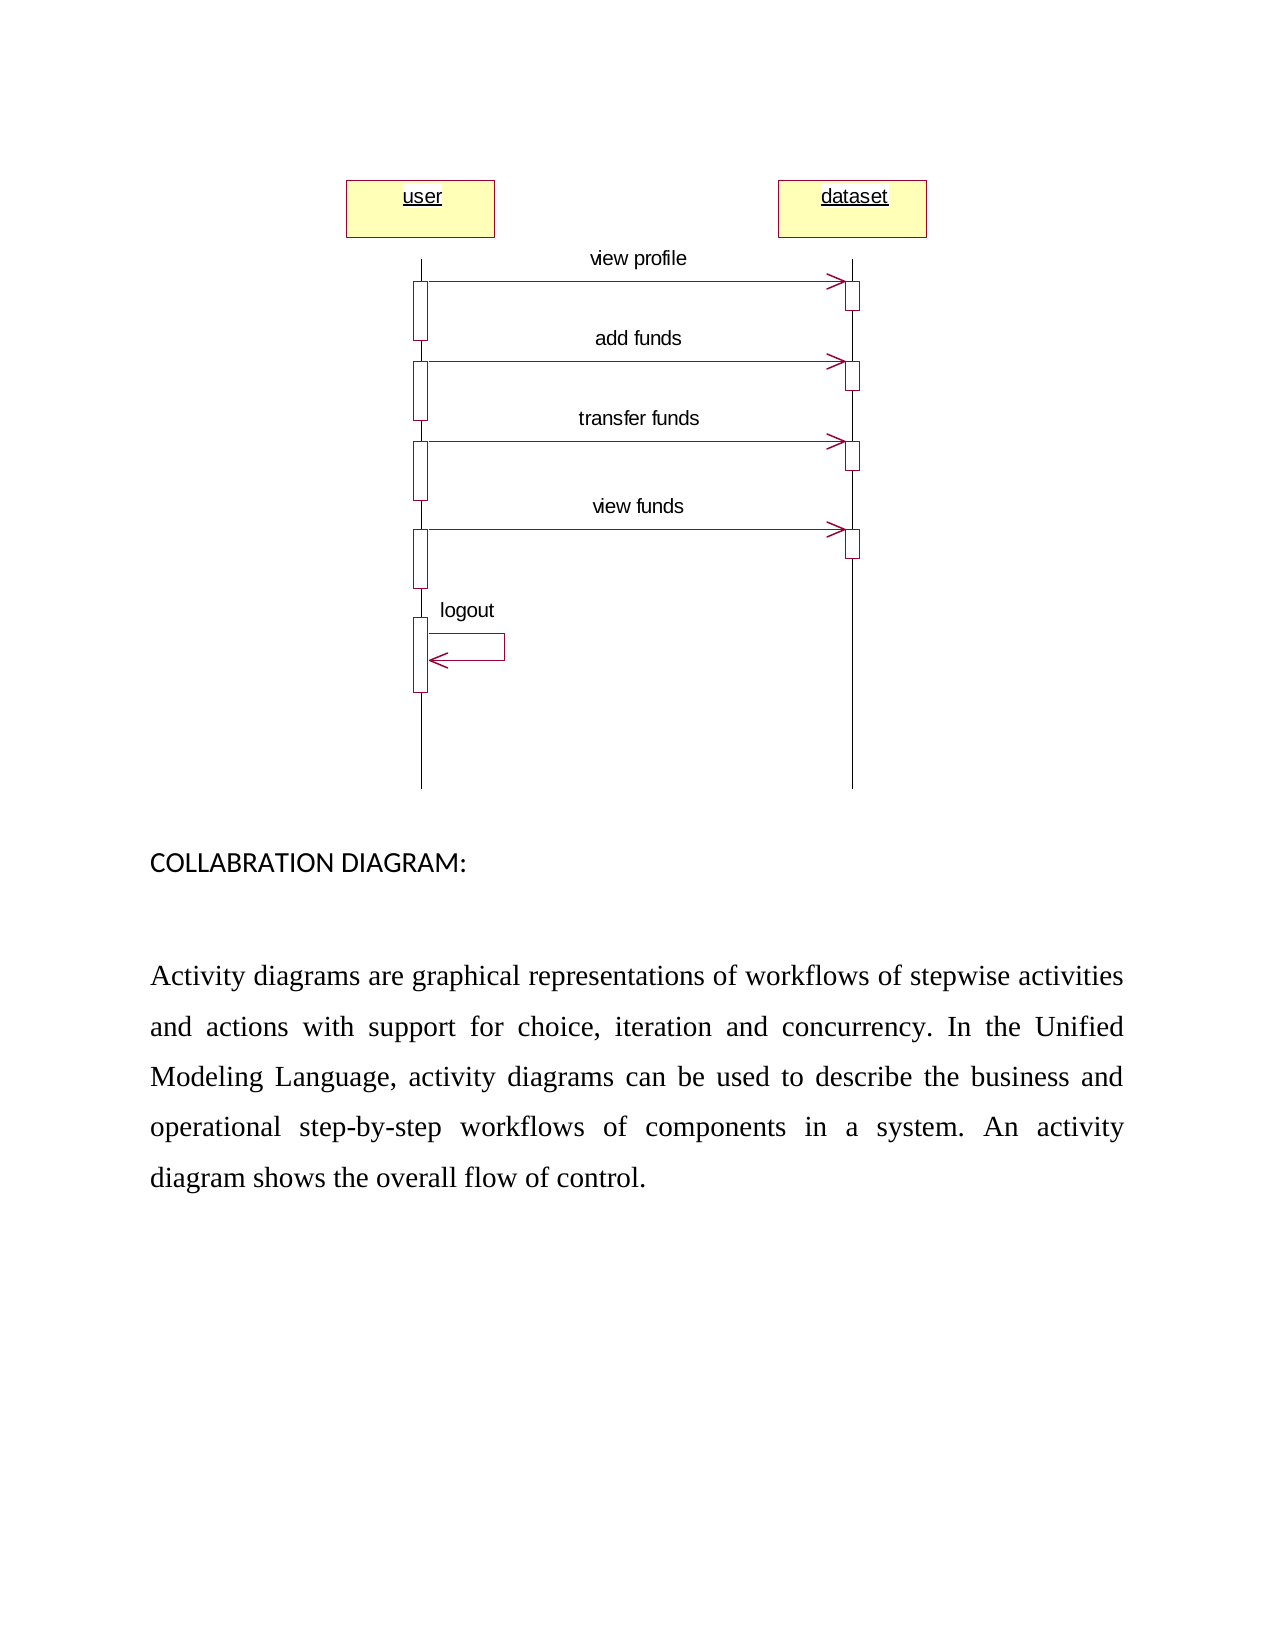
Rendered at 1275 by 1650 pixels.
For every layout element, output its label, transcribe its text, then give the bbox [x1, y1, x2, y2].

text COLLABRATION DIAGRAM: [150, 844, 1125, 879]
text Activity diagrams are graphical representations of workflows of stepwise activities and actions with support for choice, iteration and concurrency. In the Unified Modeling Language, activity diagrams can be used to describe the business and operational step-by-step workflows of components in a system. An activity diagram shows the overall flow of control. [150, 958, 1125, 1193]
